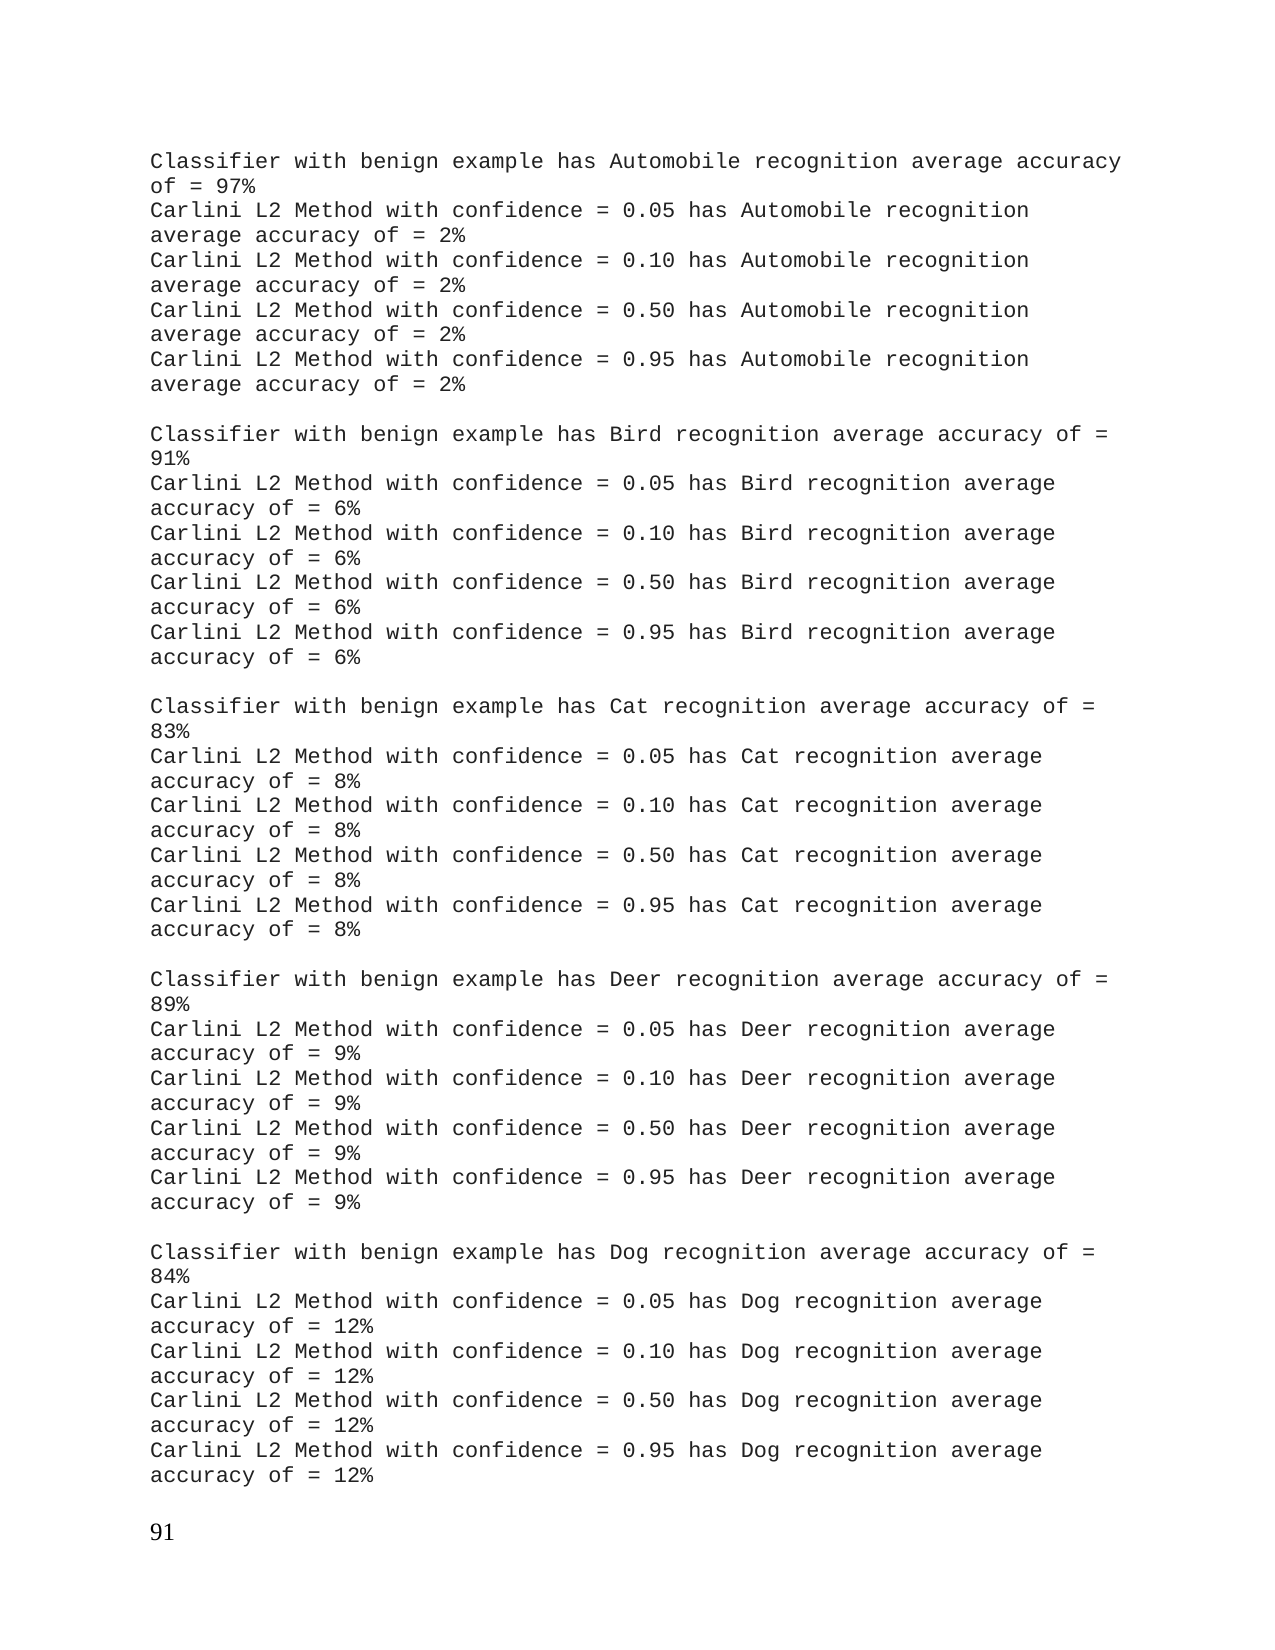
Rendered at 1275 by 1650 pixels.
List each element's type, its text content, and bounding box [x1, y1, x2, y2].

text Carlini L2 Method with confidence = 0.05 has Dog recognition average accuracy of = 12% [373, 1290, 1125, 1340]
text Carlini L2 Method with confidence = 0.05 has Automobile recognition average accuracy of = 2% [150, 199, 1125, 249]
text Carlini L2 Method with confidence = 0.10 has Deer recognition average accuracy of = 9% [360, 1067, 1125, 1117]
text Classifier with benign example has Deer recognition average accuracy of = 89% [189, 968, 1125, 1018]
text Carlini L2 Method with confidence = 0.10 has Bird recognition average accuracy of = 6% [360, 522, 1125, 571]
text Carlini L2 Method with confidence = 0.50 has Cat recognition average accuracy of = 8% [360, 844, 1125, 894]
text Classifier with benign example has Bird recognition average accuracy of = 91% [150, 423, 1125, 472]
text Carlini L2 Method with confidence = 0.50 has Deer recognition average accuracy of = 9% [360, 1117, 1125, 1166]
text Carlini L2 Method with confidence = 0.50 has Automobile recognition average accuracy of = 2% [150, 299, 1125, 348]
text Carlini L2 Method with confidence = 0.95 has Cat recognition average accuracy of = 8% [150, 894, 1125, 943]
text Carlini L2 Method with confidence = 0.10 has Cat recognition average accuracy of = 8% [150, 794, 1125, 844]
text Classifier with benign example has Cat recognition average accuracy of = 83% [189, 695, 1125, 745]
text Classifier with benign example has Automobile recognition average accuracy of = 97% [255, 150, 1125, 199]
text Carlini L2 Method with confidence = 0.95 has Dog recognition average accuracy of = 12% [373, 1439, 1125, 1489]
text Carlini L2 Method with confidence = 0.95 has Deer recognition average accuracy of = 9% [360, 1166, 1125, 1216]
text Carlini L2 Method with confidence = 0.95 has Bird recognition average accuracy of = 6% [360, 621, 1125, 671]
text Carlini L2 Method with confidence = 0.50 has Dog recognition average accuracy of = 12% [150, 1389, 1125, 1439]
text Carlini L2 Method with confidence = 0.05 has Deer recognition average accuracy of = 9% [150, 1018, 1125, 1067]
text Carlini L2 Method with confidence = 0.10 has Dog recognition average accuracy of = 12% [373, 1340, 1125, 1389]
text Carlini L2 Method with confidence = 0.95 has Automobile recognition average accuracy of = 2% [465, 348, 1125, 398]
text Carlini L2 Method with confidence = 0.50 has Bird recognition average accuracy of = 6% [360, 571, 1125, 621]
text Carlini L2 Method with confidence = 0.05 has Bird recognition average accuracy of = 6% [360, 472, 1125, 522]
text Carlini L2 Method with confidence = 0.10 has Automobile recognition average accuracy of = 2% [465, 249, 1125, 299]
text Classifier with benign example has Dog recognition average accuracy of = 84% [189, 1241, 1125, 1290]
text Carlini L2 Method with confidence = 0.05 has Cat recognition average accuracy of = 8% [360, 745, 1125, 794]
